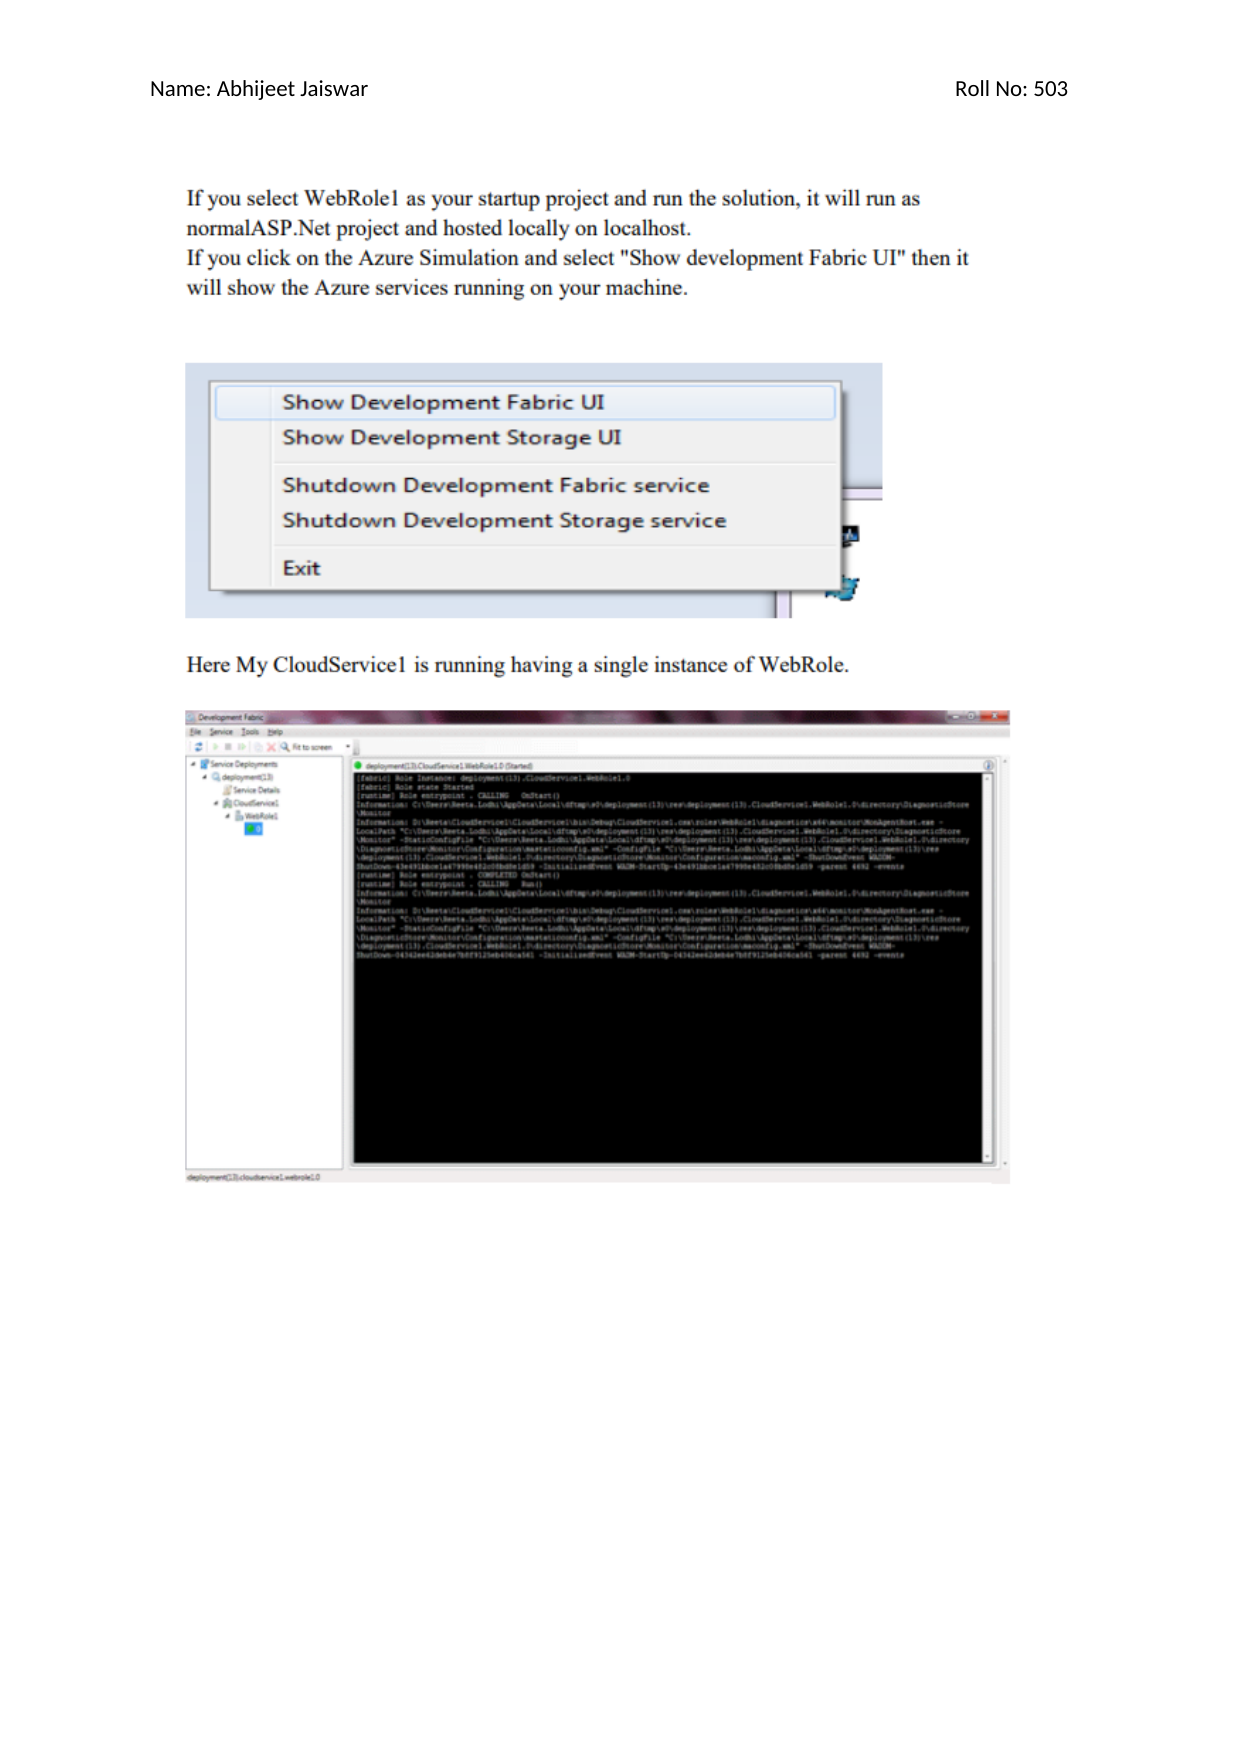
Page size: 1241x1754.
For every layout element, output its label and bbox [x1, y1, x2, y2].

picture [150, 150, 1091, 1333]
